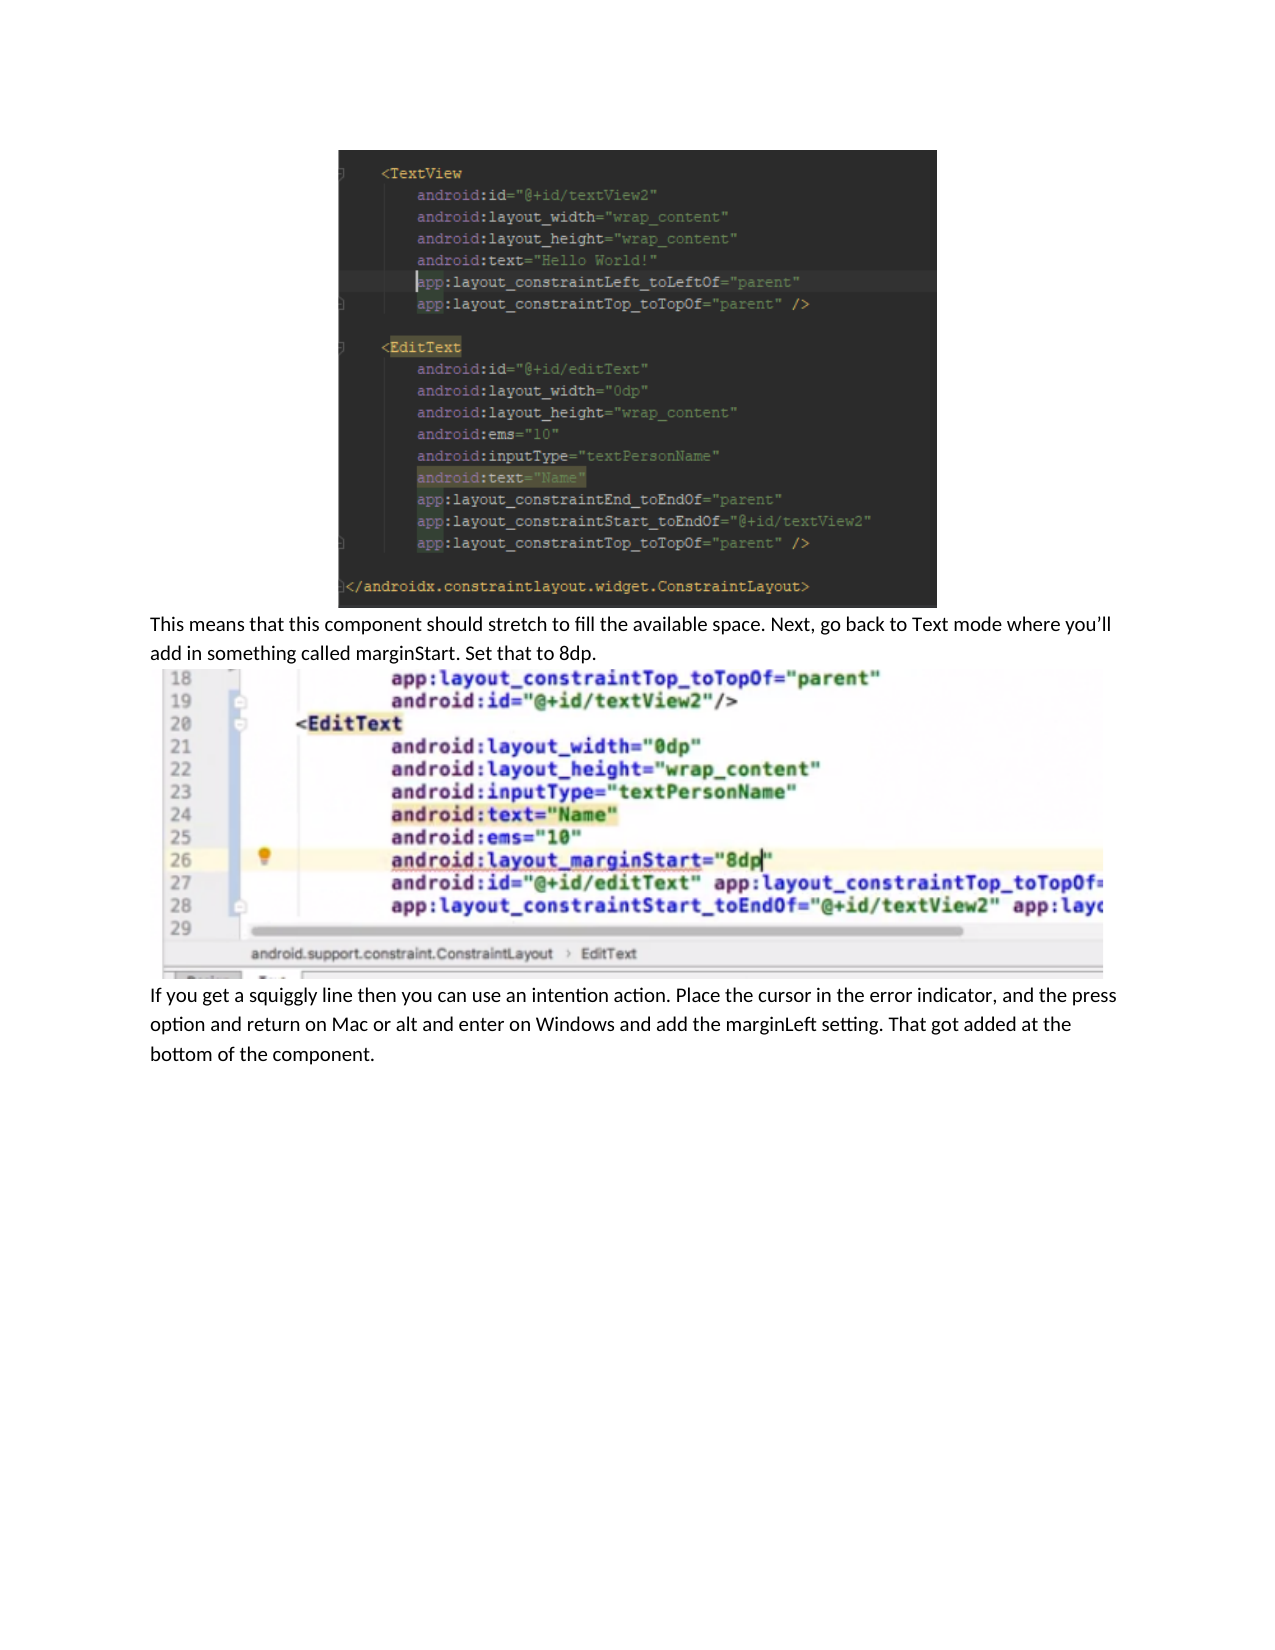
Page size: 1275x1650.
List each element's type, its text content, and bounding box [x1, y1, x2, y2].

text This means that this component should stretch to fill the available space. Next, go back to Text mode where you’ll add in something called marginStart. Set that to 8dp. [150, 611, 1125, 666]
picture [150, 669, 1104, 979]
text If you get a squiggly line then you can use an intention action. Place the cursor in the error indicator, and the press option and return on Mac or alt and enter on Windows and add the marginLeft setting. That got added at the bottom of the component. [150, 982, 1125, 1066]
picture [338, 150, 937, 608]
